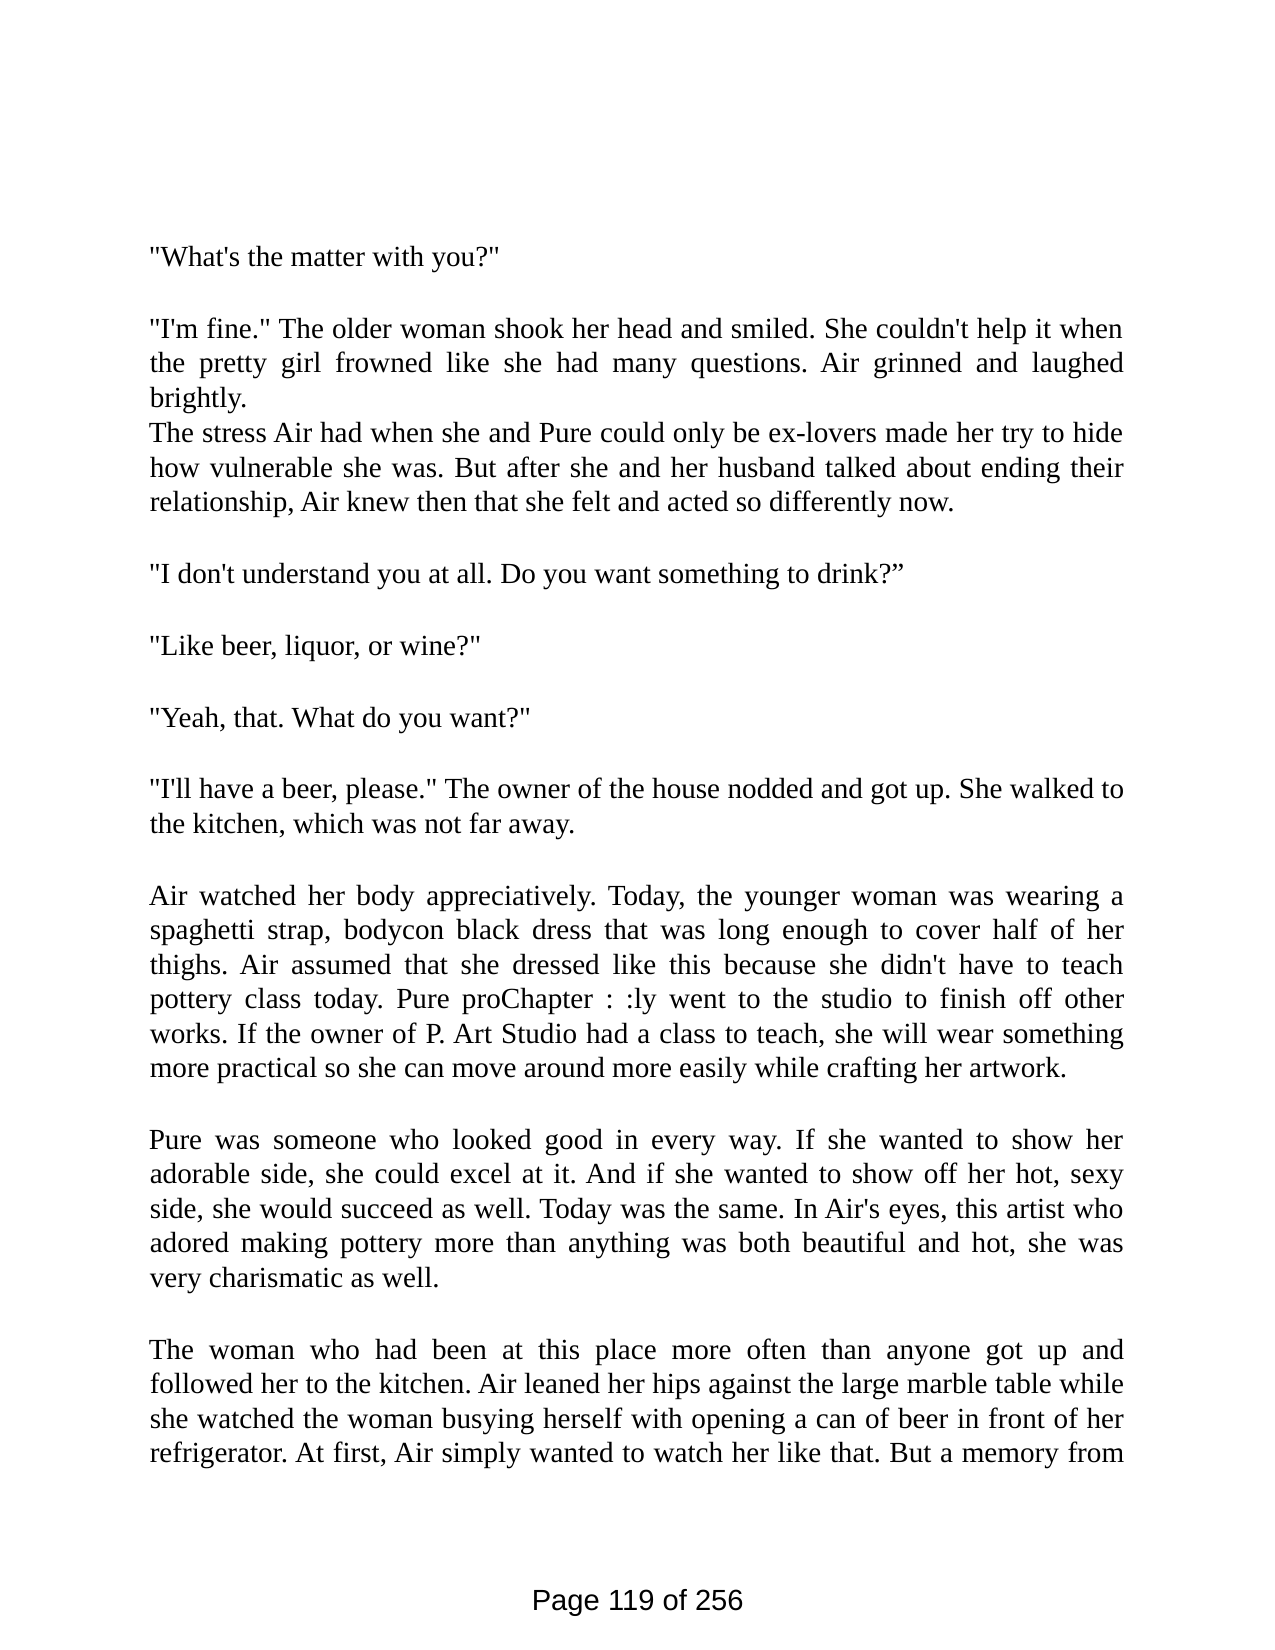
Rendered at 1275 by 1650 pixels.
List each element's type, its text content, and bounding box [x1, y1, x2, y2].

text Pure was someone who looked good in every way. If she wanted to show her adorable side, she could excel at it. And if she wanted to show off her hot, sexy side, she would succeed as well. Today was the same. In Air's eyes, this artist who adored making pottery more than anything was both beautiful and hot, she was very charismatic as well. [148, 1122, 1125, 1293]
text "I'm fine." The older woman shook her head and smiled. She couldn't help it when the pretty girl frowned like she had many questions. Air grinned and laughed brightly. [148, 311, 1125, 413]
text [148, 1332, 1125, 1469]
text Air watched her body appreciatively. Today, the younger woman was wearing a spaghetti strap, bodycon black dress that was long enough to cover half of her thighs. Air assumed that she dressed like this because she didn't have to teach pottery class today. Pure proChapter : :ly went to the studio to finish off other works. If the owner of P. Art Studio had a class to teach, she will wear something more practical so she can move around more easily while crafting her artwork. [148, 878, 1125, 1084]
text "I don't understand you at all. Do you want something to drink?” [148, 556, 1125, 590]
text "Like beer, liquor, or wine?" [148, 628, 1125, 662]
text "I'll have a beer, please." The owner of the house nodded and got up. She walked to the kitchen, which was not far away. [148, 772, 1125, 840]
text "What's the matter with you?" [148, 239, 1125, 273]
text "Yeah, that. What do you want?" [148, 700, 1125, 733]
text The stress Air had when she and Pure could only be ex-lovers made her try to hide how vulnerable she was. But after she and her husband talked about ending their relationship, Air knew then that she felt and acted so differently now. [148, 416, 1125, 518]
